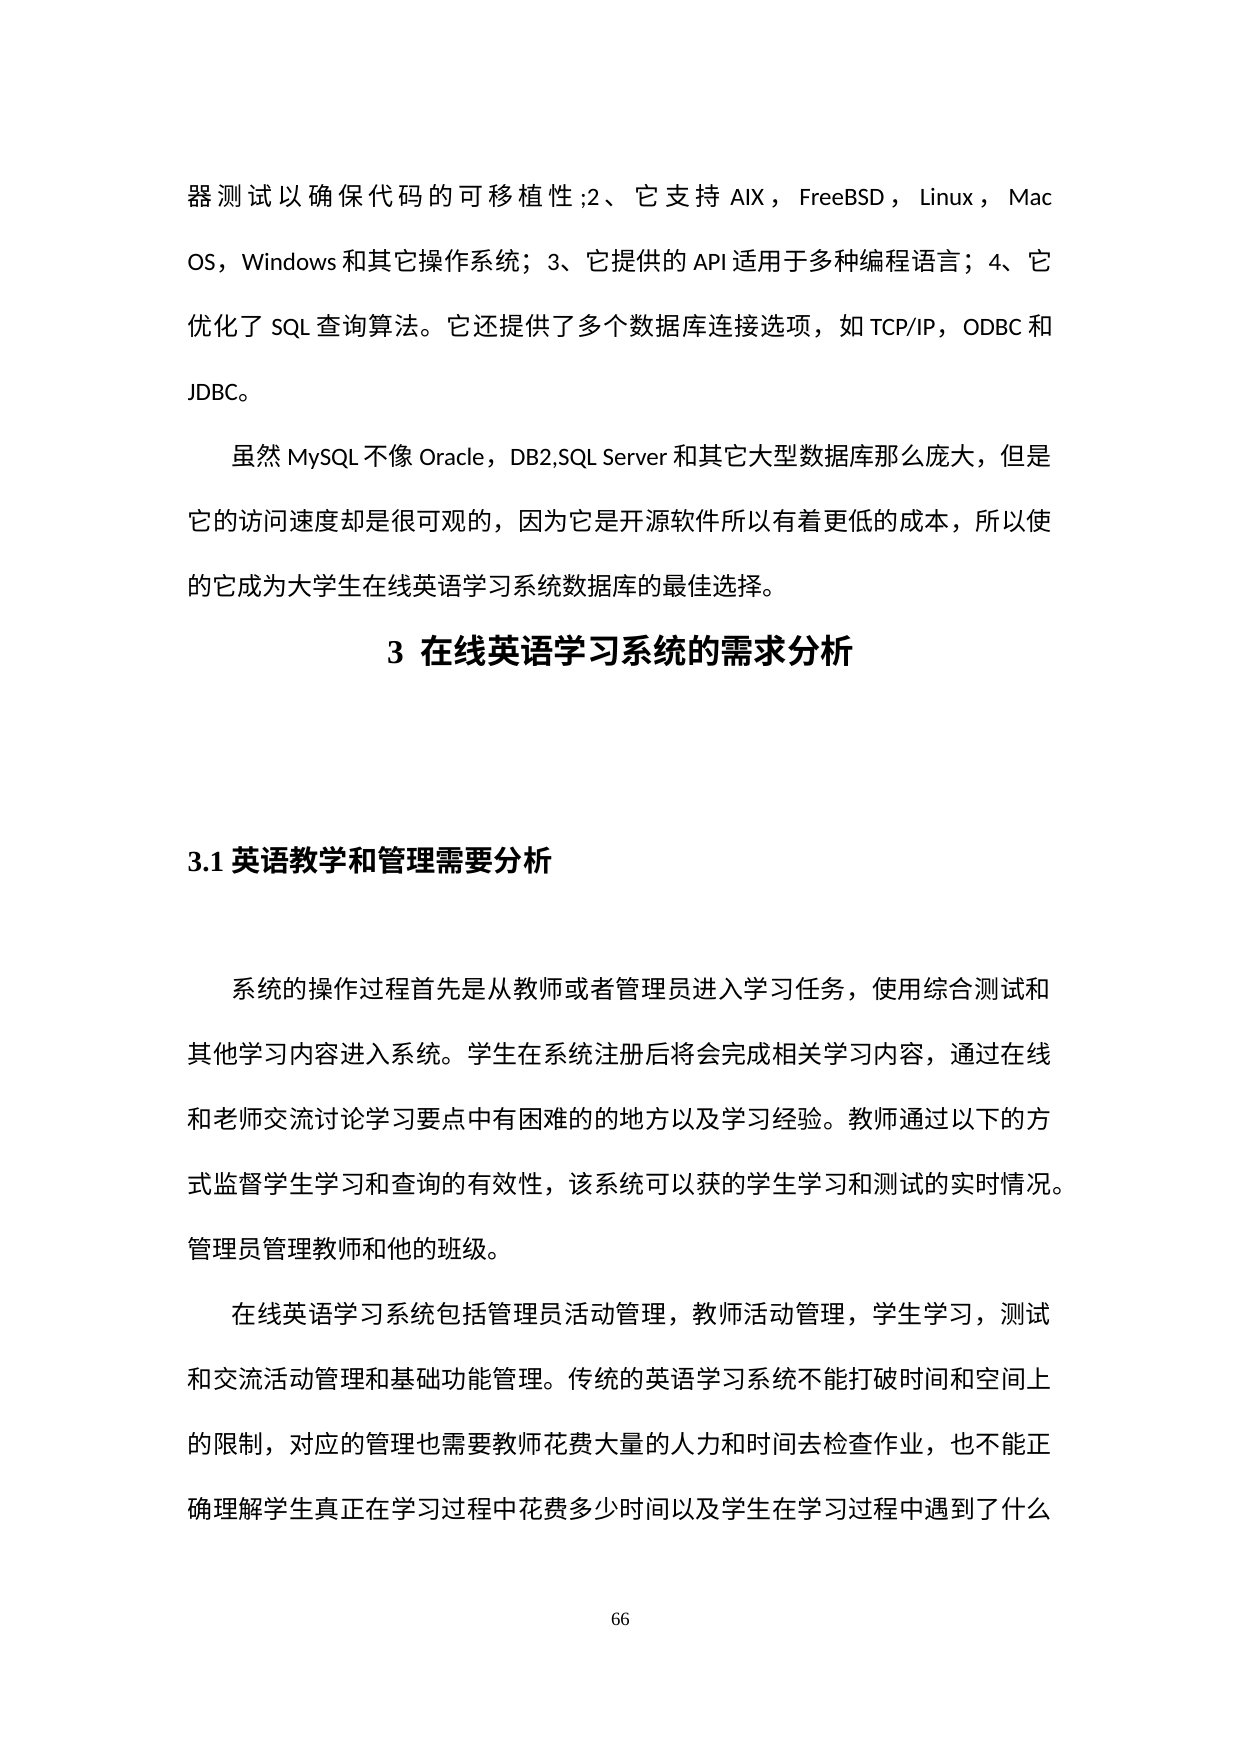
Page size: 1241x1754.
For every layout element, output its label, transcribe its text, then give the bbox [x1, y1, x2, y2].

text 3 在线英语学习系统的需求分析 [187, 617, 1053, 682]
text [187, 162, 1053, 422]
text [187, 1280, 1053, 1540]
text 3.1 英语教学和管理需要分析 [187, 827, 1053, 892]
text 虽然MySQL不像Oracle，DB2,SQL Server和其它大型数据库那么庞大，但是它的访问速度却是很可观的，因为它是开源软件所以有着更低的成本，所以使的它成为大学生在线英语学习系统数据库的最佳选择。 [187, 422, 1053, 617]
text 系统的操作过程首先是从教师或者管理员进入学习任务，使用综合测试和其他学习内容进入系统。学生在系统注册后将会完成相关学习内容，通过在线和老师交流讨论学习要点中有困难的的地方以及学习经验。教师通过以下的方式监督学生学习和查询的有效性，该系统可以获的学生学习和测试的实时情况。管理员管理教师和他的班级。 [187, 955, 1053, 1280]
